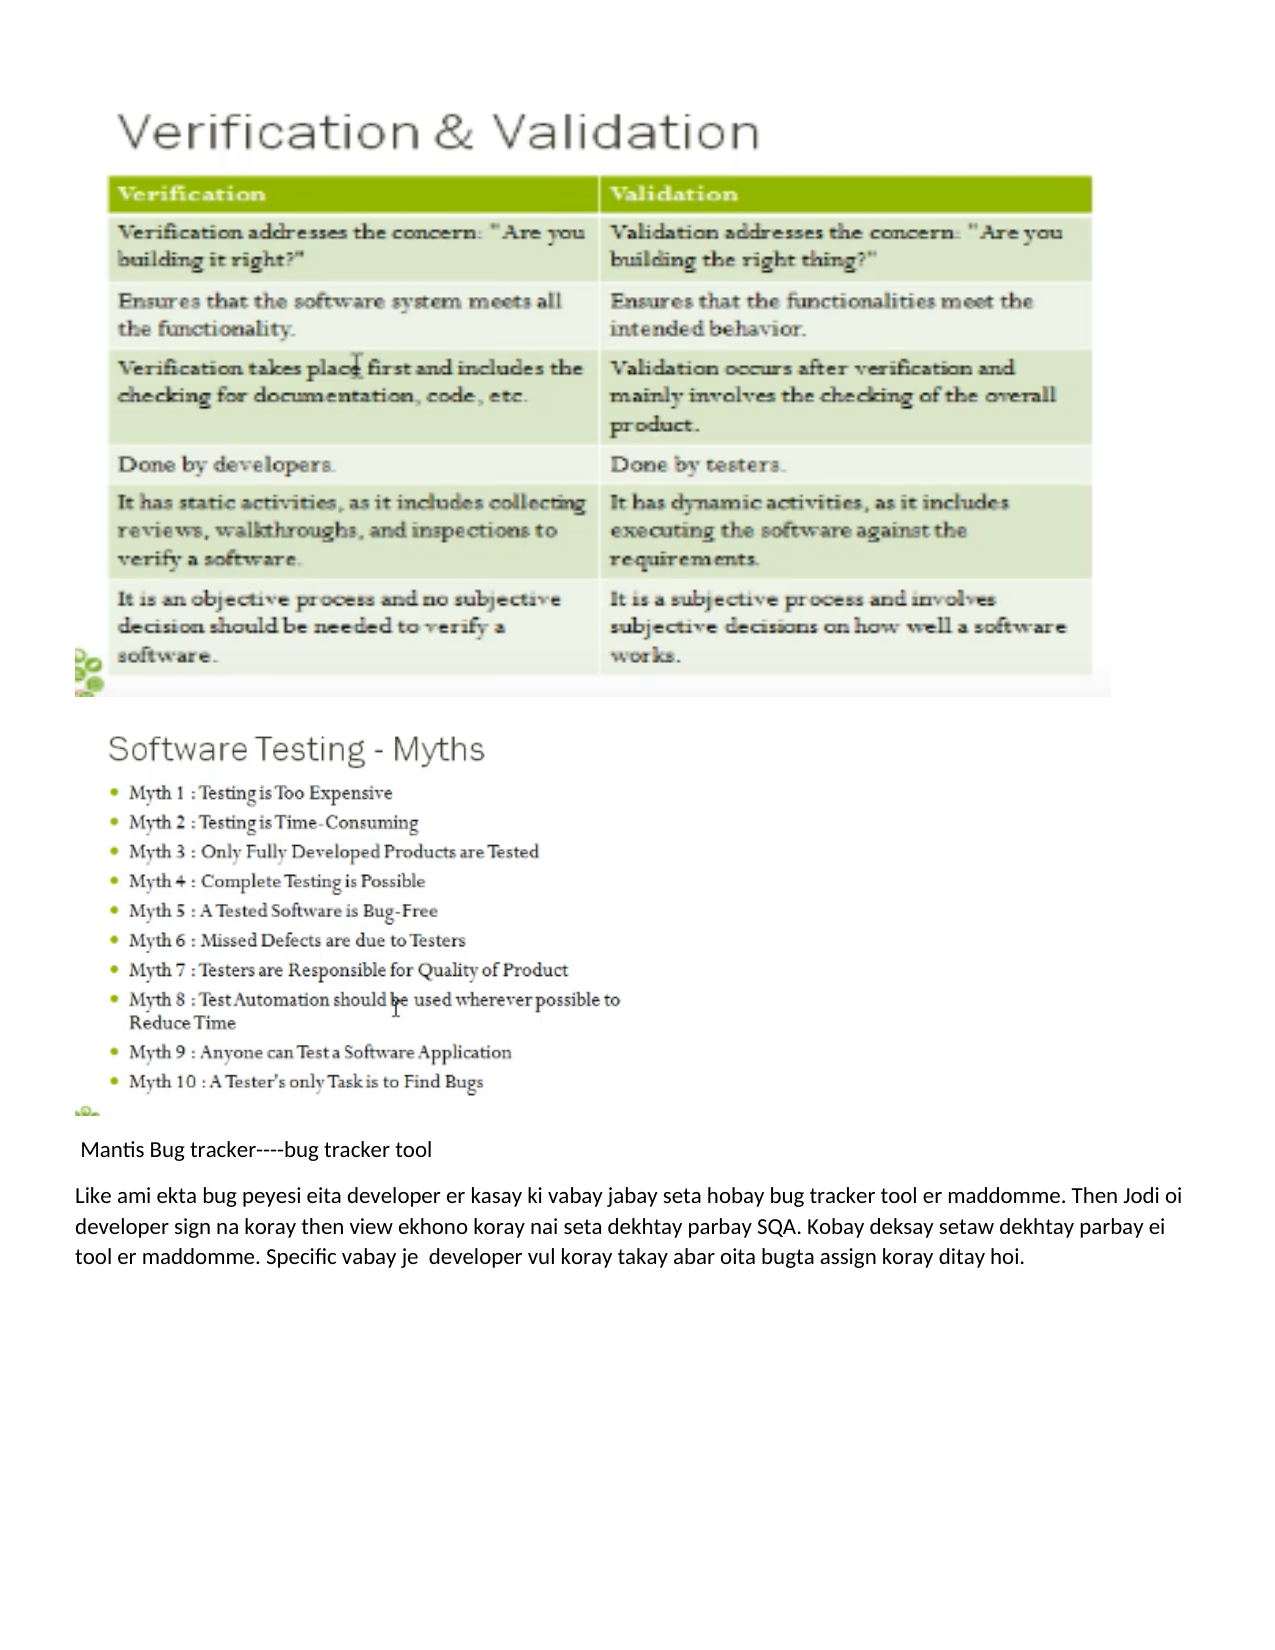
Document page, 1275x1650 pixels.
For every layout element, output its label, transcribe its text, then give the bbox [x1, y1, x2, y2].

picture [75, 75, 1112, 697]
text Mantis Bug tracker----bug tracker tool [75, 1135, 1200, 1163]
text Like ami ekta bug peyesi eita developer er kasay ki vabay jabay seta hobay bug tracker tool er maddomme. Then Jodi oi developer sign na koray then view ekhono koray nai seta dekhtay parbay SQA. Kobay deksay setaw dekhtay parbay ei tool er maddomme. Specific vabay je developer vul koray takay abar oita bugta assign koray ditay hoi. [75, 1182, 1200, 1270]
picture [75, 715, 655, 1116]
